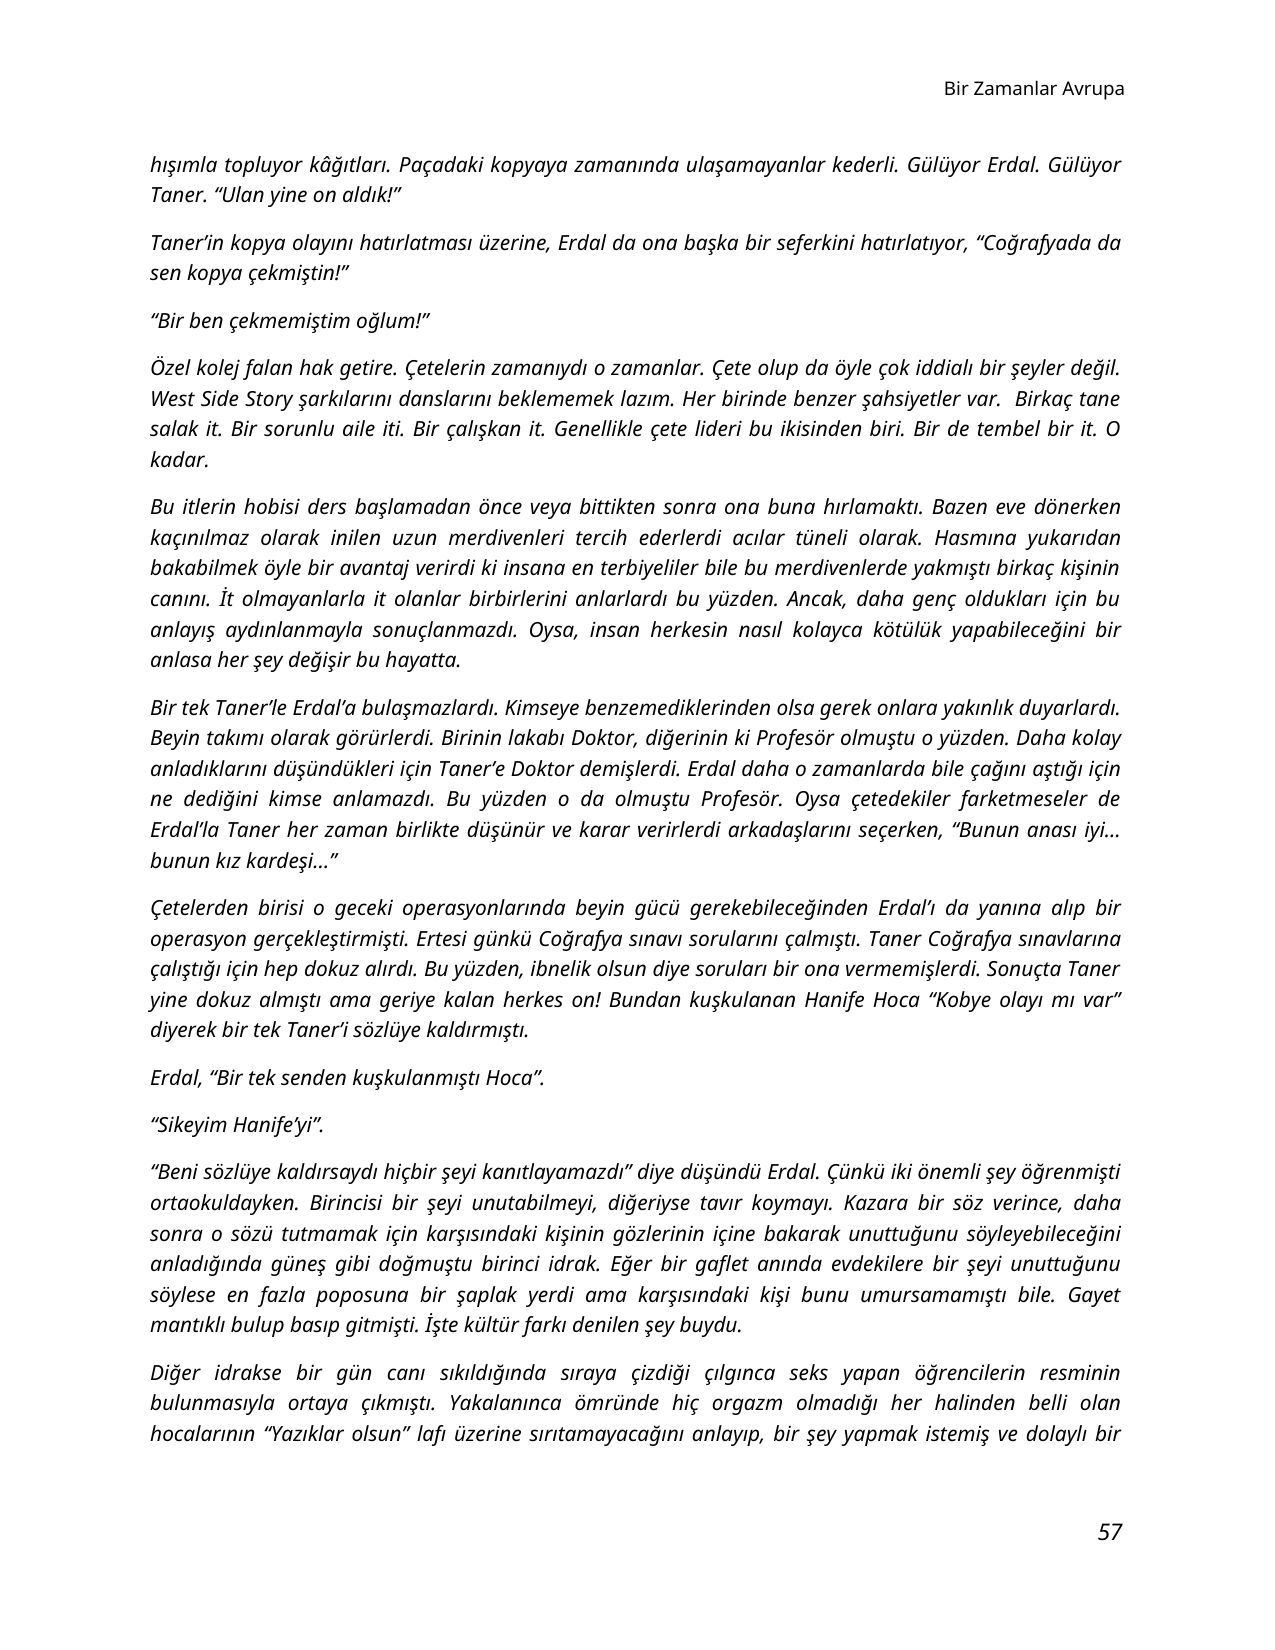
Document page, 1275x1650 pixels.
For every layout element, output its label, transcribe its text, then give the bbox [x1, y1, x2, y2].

text “Beni sözlüye kaldırsaydı hiçbir şeyi kanıtlayamazdı” diye düşündü Erdal. Çünkü iki önemli şey öğrenmişti ortaokuldayken. Birincisi bir şeyi unutabilmeyi, diğeriyse tavır koymayı. Kazara bir söz verince, daha sonra o sözü tutmamak için karşısındaki kişinin gözlerinin içine bakarak unuttuğunu söyleyebileceğini anladığında güneş gibi doğmuştu birinci idrak. Eğer bir gaflet anında evdekilere bir şeyi unuttuğunu söylese en fazla poposuna bir şaplak yerdi ama karşısındaki kişi bunu umursamamıştı bile. Gayet mantıklı bulup basıp gitmişti. İşte kültür farkı denilen şey buydu. [150, 1157, 1125, 1339]
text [150, 1358, 1125, 1448]
text Taner’in kopya olayını hatırlatması üzerine, Erdal da ona başka bir seferkini hatırlatıyor, “Coğrafyada da sen kopya çekmiştin!” [150, 228, 1125, 287]
text Erdal, “Bir tek senden kuşkulanmıştı Hoca”. [150, 1063, 1125, 1091]
text Özel kolej falan hak getire. Çetelerin zamanıydı o zamanlar. Çete olup da öyle çok iddialı bir şeyler değil. West Side Story şarkılarını danslarını beklememek lazım. Her birinde benzer şahsiyetler var. Birkaç tane salak it. Bir sorunlu aile iti. Bir çalışkan it. Genellikle çete lideri bu ikisinden biri. Bir de tembel bir it. O kadar. [150, 353, 1125, 473]
text “Sikeyim Hanife’yi”. [150, 1110, 1125, 1139]
text Bu itlerin hobisi ders başlamadan önce veya bittikten sonra ona buna hırlamaktı. Bazen eve dönerken kaçınılmaz olarak inilen uzun merdivenleri tercih ederlerdi acılar tüneli olarak. Hasmına yukarıdan bakabilmek öyle bir avantaj verirdi ki insana en terbiyeliler bile bu merdivenlerde yakmıştı birkaç kişinin canını. İt olmayanlarla it olanlar birbirlerini anlarlardı bu yüzden. Ancak, daha genç oldukları için bu anlayış aydınlanmayla sonuçlanmazdı. Oysa, insan herkesin nasıl kolayca kötülük yapabileceğini bir anlasa her şey değişir bu hayatta. [150, 492, 1125, 674]
text Bir tek Taner’le Erdal’a bulaşmazlardı. Kimseye benzemediklerinden olsa gerek onlara yakınlık duyarlardı. Beyin takımı olarak görürlerdi. Birinin lakabı Doktor, diğerinin ki Profesör olmuştu o yüzden. Daha kolay anladıklarını düşündükleri için Taner’e Doktor demişlerdi. Erdal daha o zamanlarda bile çağını aştığı için ne dediğini kimse anlamazdı. Bu yüzden o da olmuştu Profesör. Oysa çetedekiler farketmeseler de Erdal’la Taner her zaman birlikte düşünür ve karar verirlerdi arkadaşlarını seçerken, “Bunun anası iyi… bunun kız kardeşi…” [150, 693, 1125, 874]
text “Bir ben çekmemiştim oğlum!” [150, 306, 1125, 334]
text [150, 150, 1125, 209]
text Çetelerden birisi o geceki operasyonlarında beyin gücü gerekebileceğinden Erdal’ı da yanına alıp bir operasyon gerçekleştirmişti. Ertesi günkü Coğrafya sınavı sorularını çalmıştı. Taner Coğrafya sınavlarına çalıştığı için hep dokuz alırdı. Bu yüzden, ibnelik olsun diye soruları bir ona vermemişlerdi. Sonuçta Taner yine dokuz almıştı ama geriye kalan herkes on! Bundan kuşkulanan Hanife Hoca “Kobye olayı mı var” diyerek bir tek Taner’i sözlüye kaldırmıştı. [150, 893, 1125, 1044]
